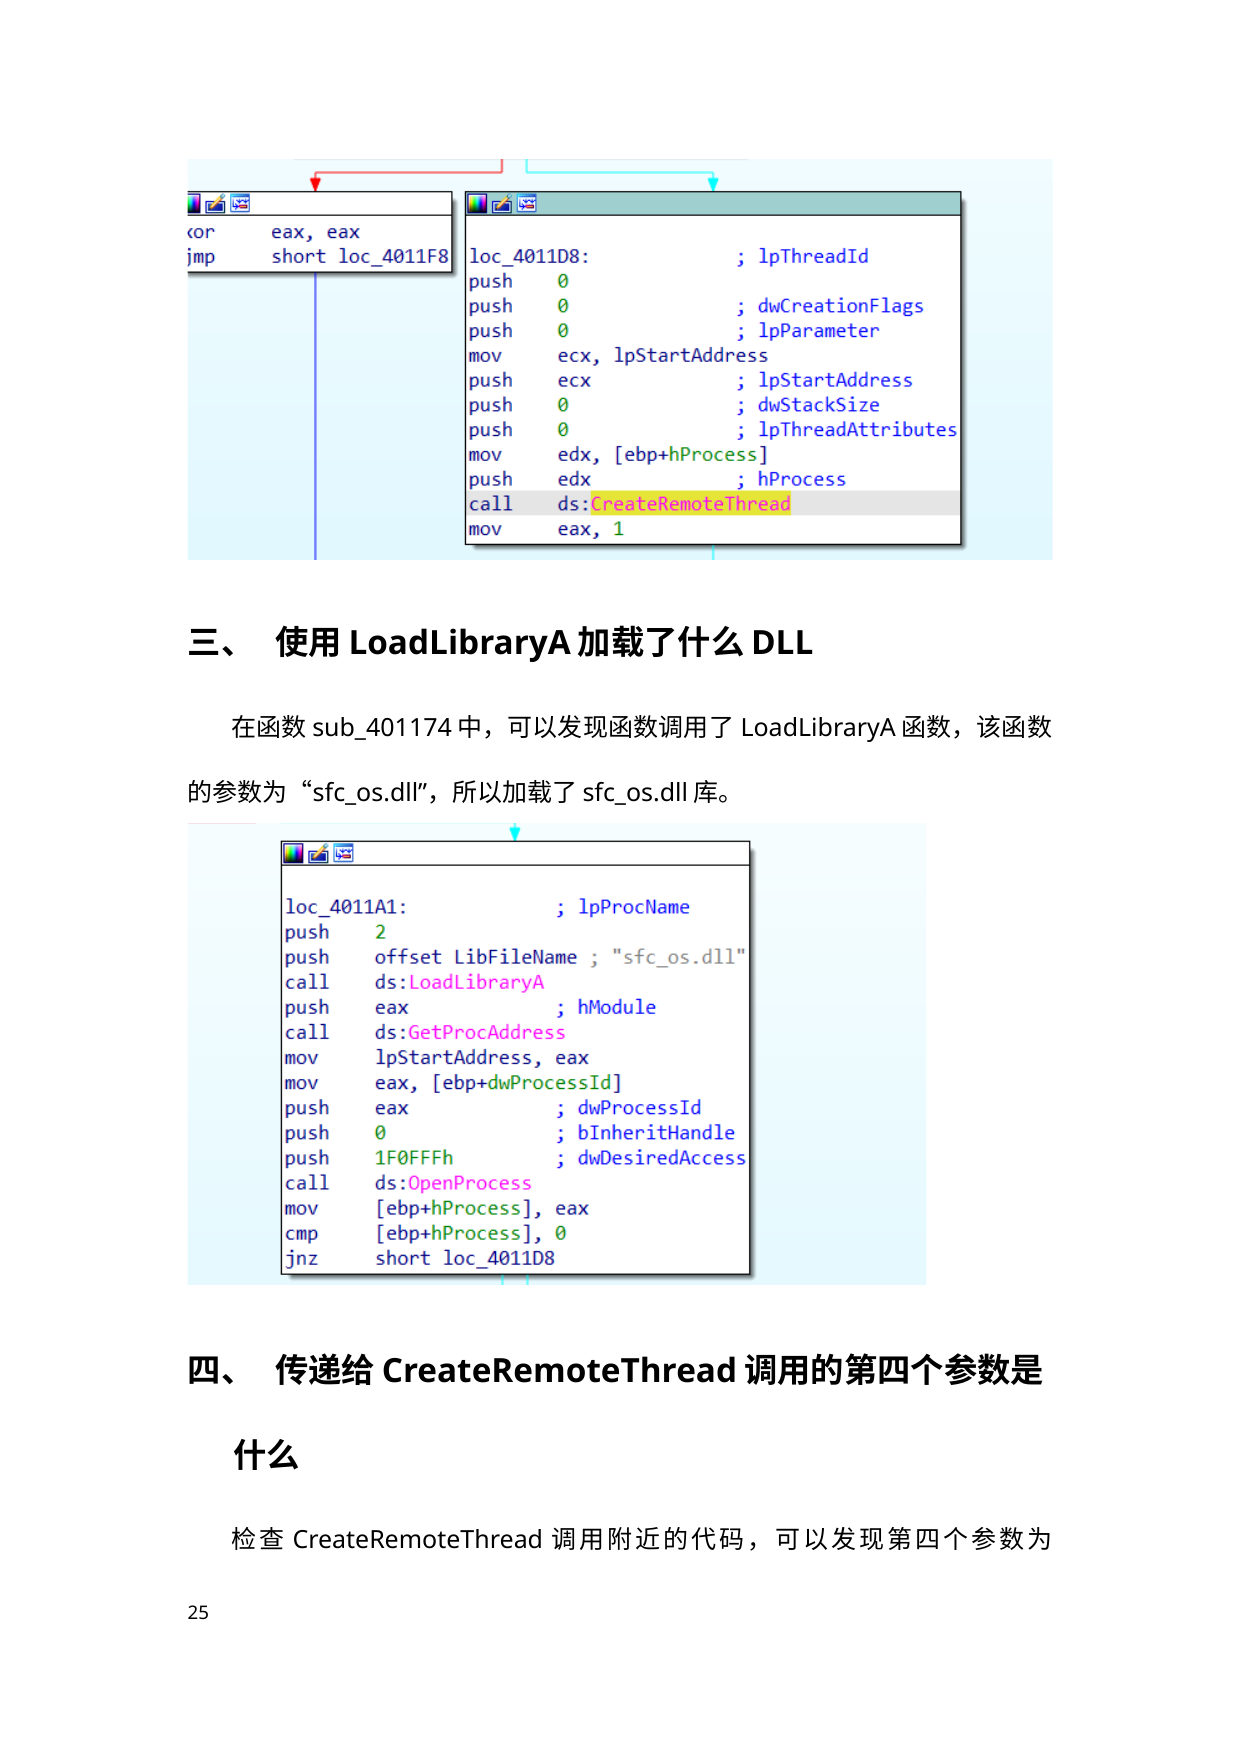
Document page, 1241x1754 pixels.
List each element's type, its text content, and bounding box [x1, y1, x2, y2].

picture [187, 159, 1053, 560]
picture [187, 823, 927, 1285]
text 在函数sub_401174中，可以发现函数调用了LoadLibraryA函数，该函数的参数为“sfc_os.dll”，所以加载了sfc_os.dll库。 [187, 693, 1053, 823]
subtitle 使用LoadLibraryA加载了什么DLL [187, 607, 1053, 672]
subtitle 传递给CreateRemoteThread调用的第四个参数是什么 [187, 1336, 1053, 1485]
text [187, 1506, 1053, 1571]
